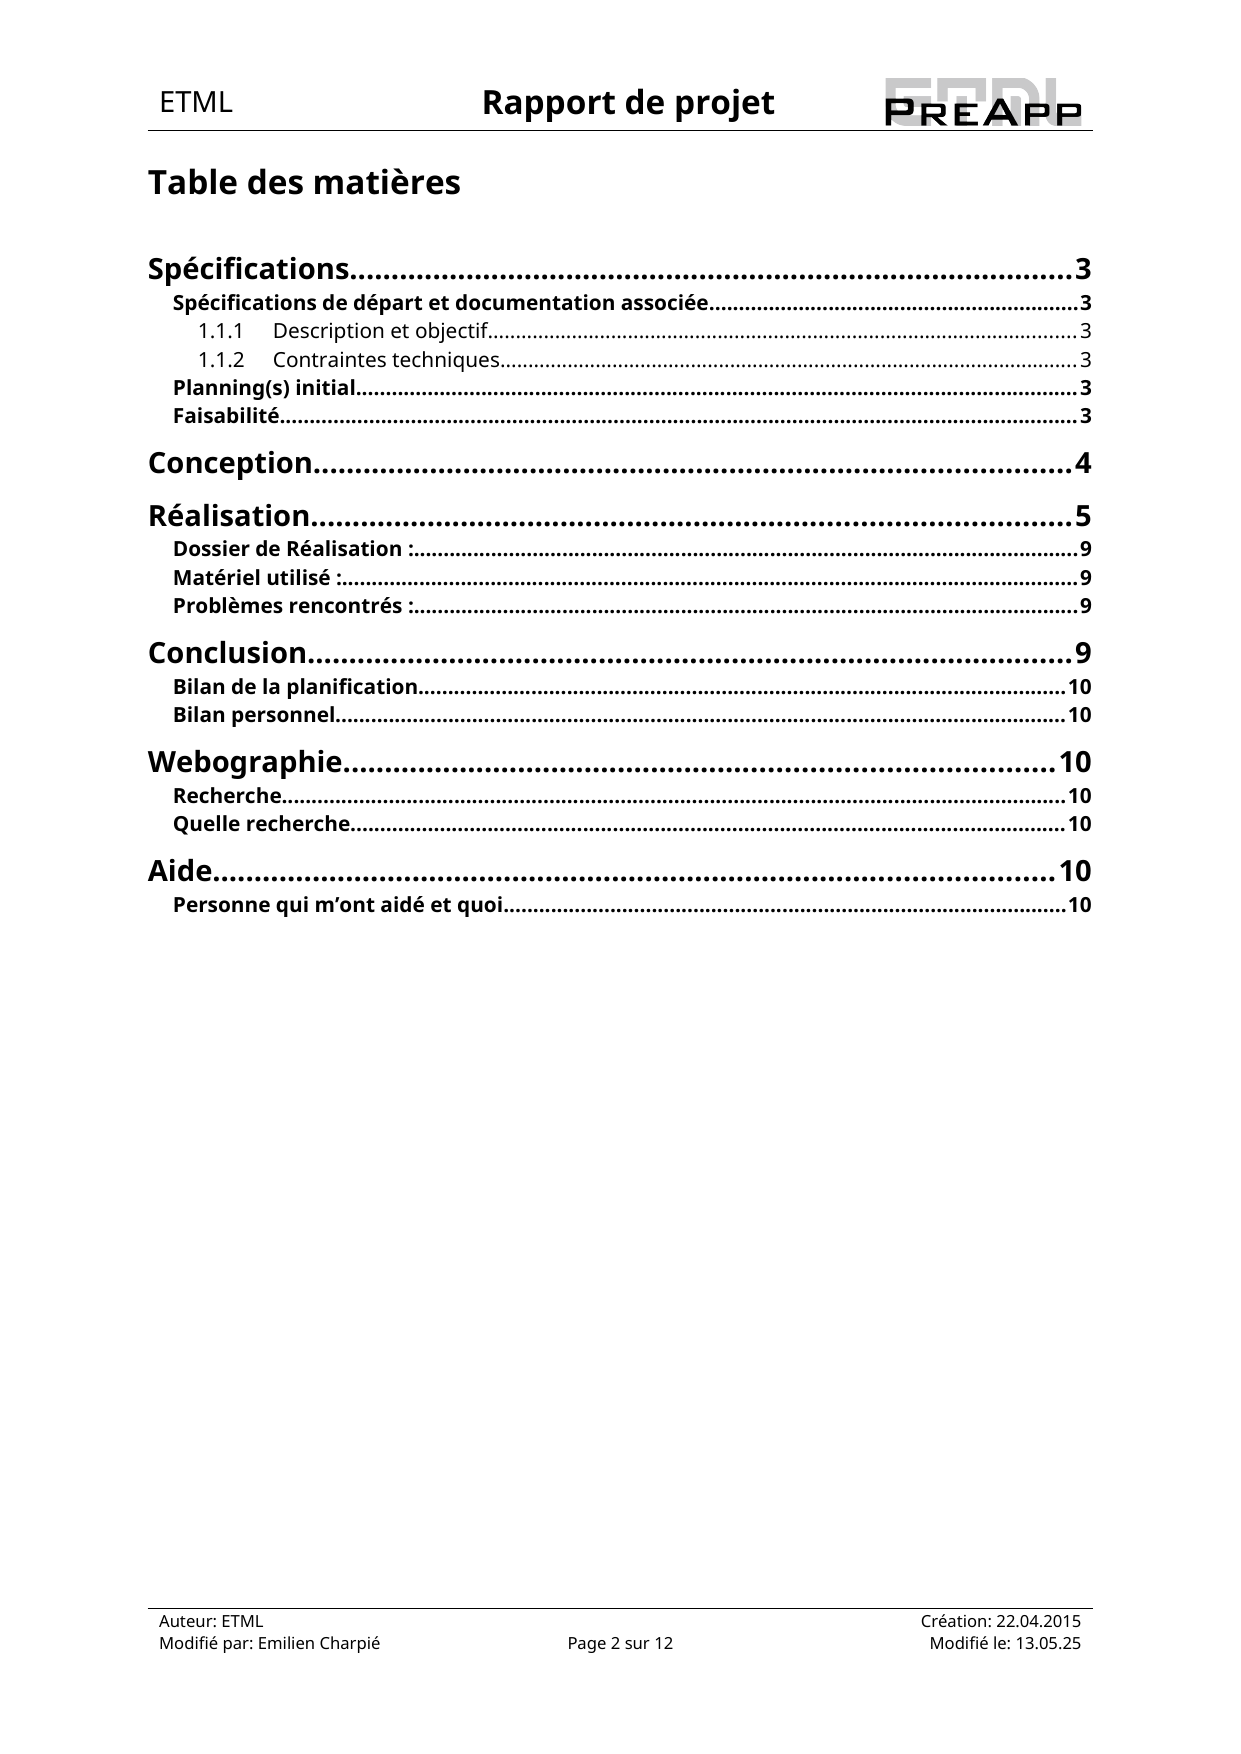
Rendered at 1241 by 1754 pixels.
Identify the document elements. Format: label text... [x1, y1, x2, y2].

text Réalisation 5 [148, 495, 1093, 534]
text Conclusion 9 [148, 632, 1093, 672]
text Planning(s) initial 3 [173, 373, 1093, 402]
picture [885, 78, 1082, 126]
text Spécifications 3 [148, 248, 1093, 288]
text 1.1.2 Contraintes techniques 3 [198, 345, 1093, 373]
text Bilan personnel 10 [173, 700, 1093, 729]
text Spécifications de départ et documentation associée 3 [173, 288, 1093, 316]
text Recherche 10 [173, 781, 1093, 809]
text 1.1.1 Description et objectif 3 [198, 316, 1093, 345]
text Aide 10 [148, 850, 1093, 890]
text Quelle recherche 10 [173, 809, 1093, 838]
text Matériel utilisé : 9 [173, 563, 1093, 591]
text Personne qui m’ont aidé et quoi 10 [173, 890, 1093, 918]
text Problèmes rencontrés : 9 [173, 591, 1093, 620]
text Faisabilité 3 [173, 402, 1093, 430]
text Dossier de Réalisation : 9 [173, 534, 1093, 563]
text Conception 4 [148, 443, 1093, 482]
text Bilan de la planification 10 [173, 672, 1093, 700]
text Webographie 10 [148, 741, 1093, 781]
text Table des matières [148, 159, 1093, 204]
